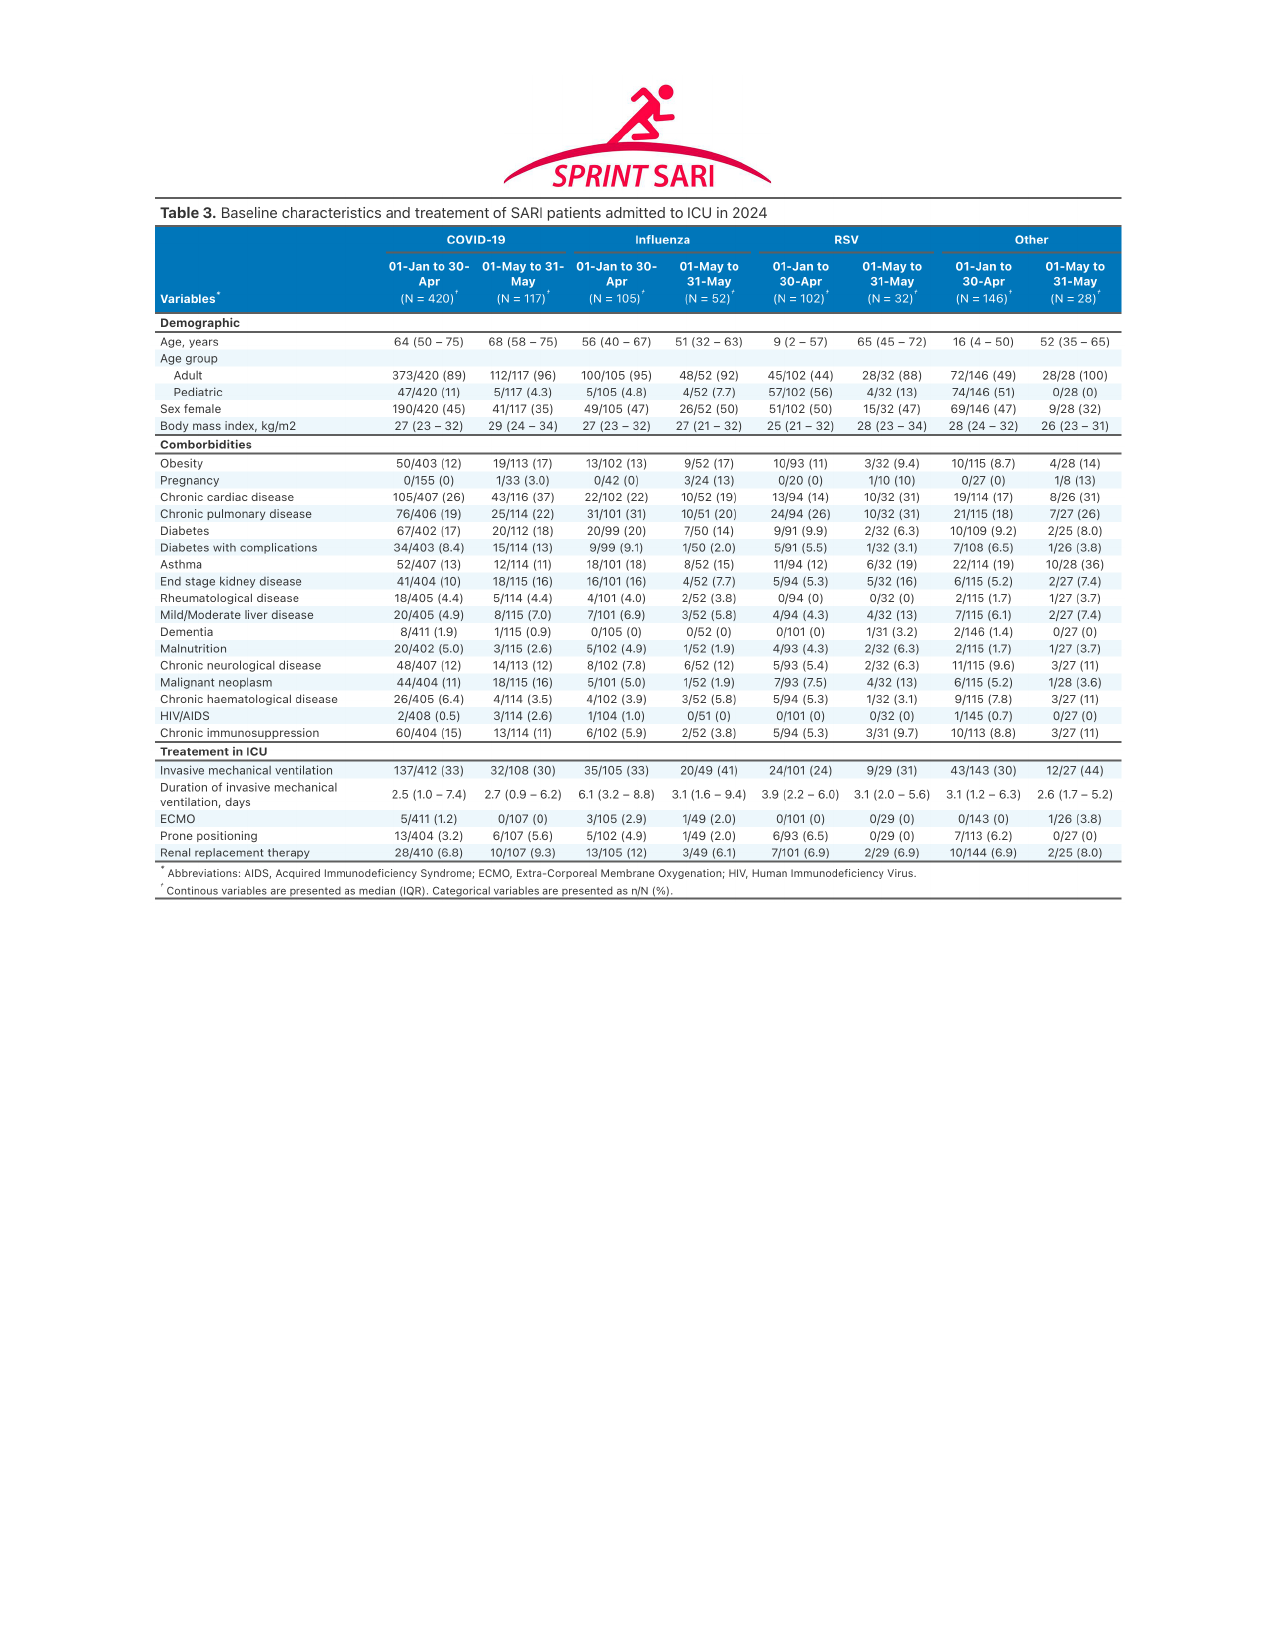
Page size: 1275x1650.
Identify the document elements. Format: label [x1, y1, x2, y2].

picture [150, 75, 1125, 903]
